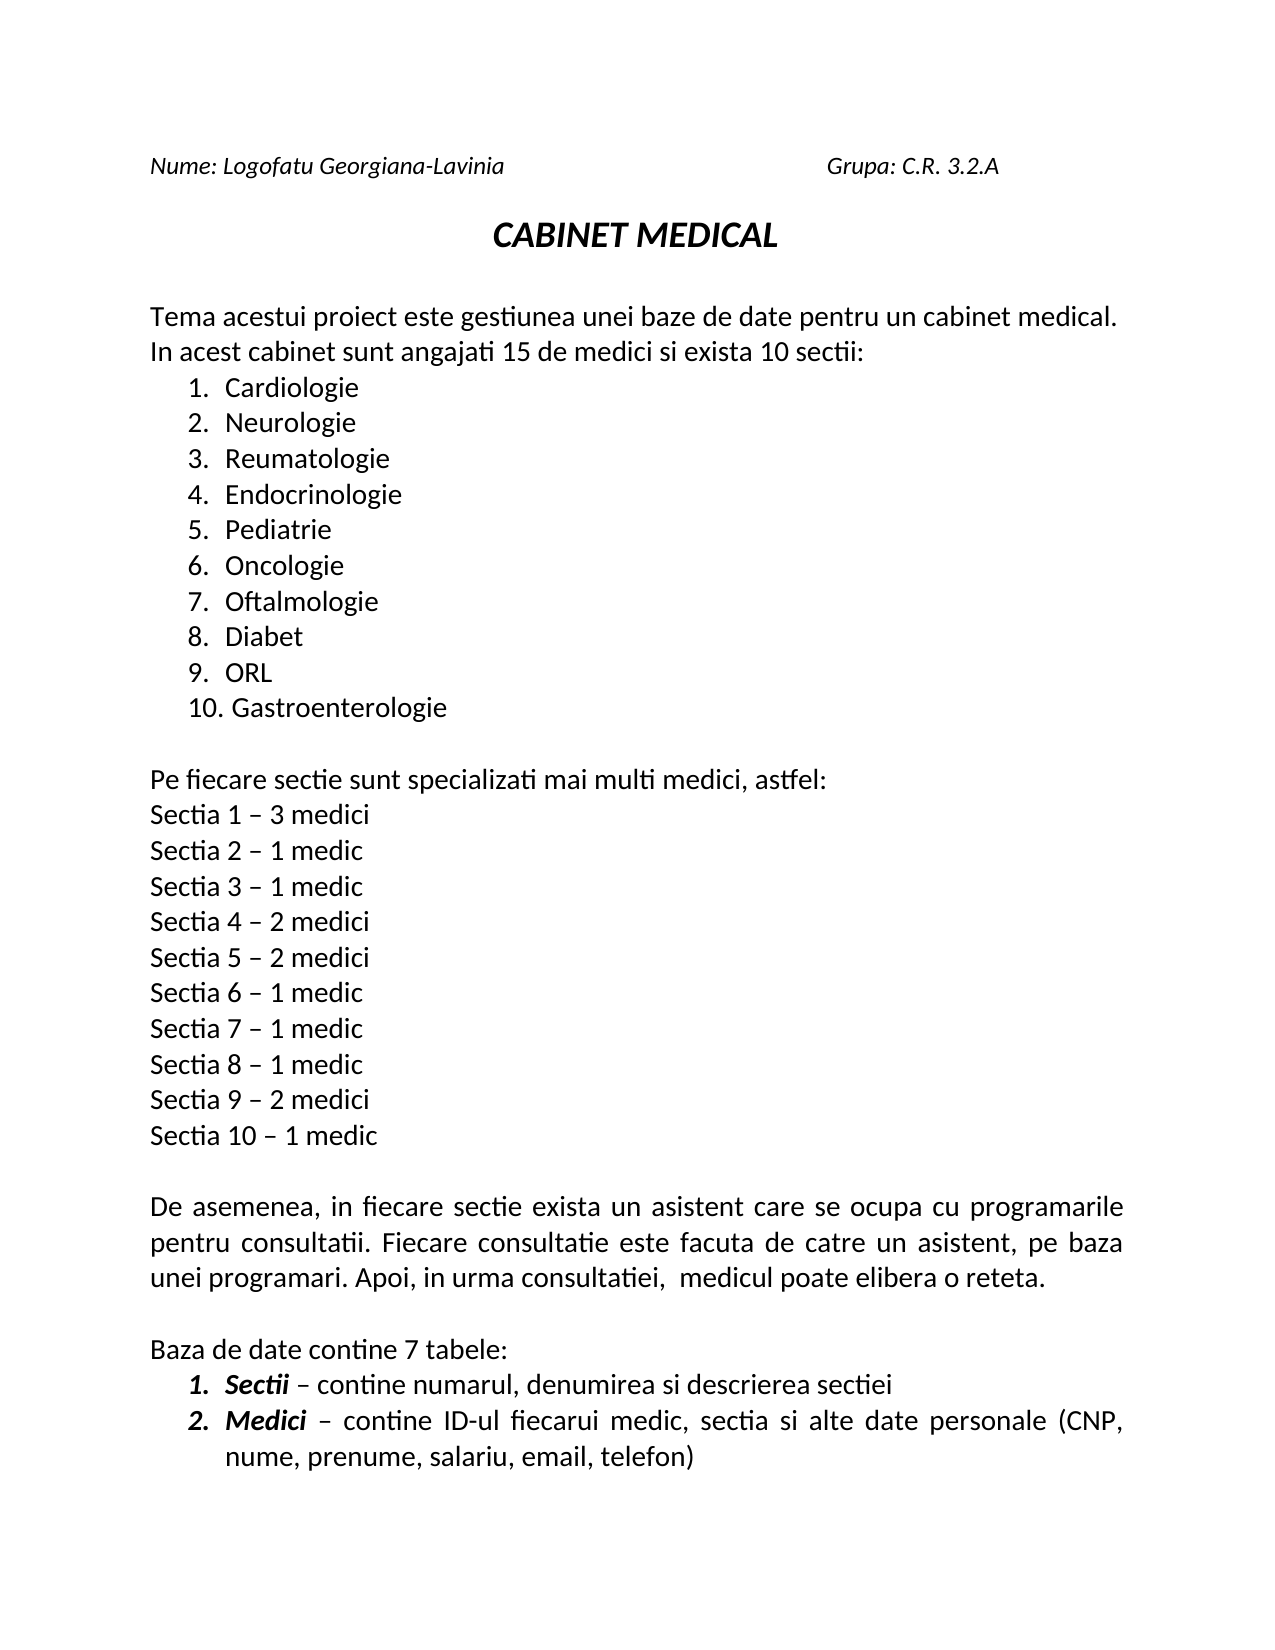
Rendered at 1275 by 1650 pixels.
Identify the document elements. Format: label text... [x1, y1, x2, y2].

text Sectia 3 – 1 medic [150, 868, 1125, 903]
text De asemenea, in fiecare sectie exista un asistent care se ocupa cu programarile pentru consultatii. Fiecare consultatie este facuta de catre un asistent, pe baza unei programari. Apoi, in urma consultatiei, medicul poate elibera o reteta. [150, 1188, 1125, 1295]
list Gastroenterologie [187, 689, 1125, 725]
text Sectia 9 – 2 medici [150, 1081, 1125, 1117]
text Sectia 8 – 1 medic [150, 1046, 1125, 1081]
list Sectii – contine numarul, denumirea si descrierea sectiei [187, 1366, 1125, 1402]
list ORL [187, 654, 1125, 689]
text In acest cabinet sunt angajati 15 de medici si exista 10 sectii: [150, 333, 1125, 369]
text Tema acestui proiect este gestiunea unei baze de date pentru un cabinet medical. [150, 298, 1125, 333]
list Pediatrie [187, 511, 1125, 547]
list Endocrinologie [187, 476, 1125, 511]
text Sectia 2 – 1 medic [150, 832, 1125, 868]
list Medici – contine ID-ul fiecarui medic, sectia si alte date personale (CNP, nume, prenume, salariu, email, telefon) [187, 1402, 1125, 1473]
text CABINET MEDICAL [150, 211, 1125, 257]
text Nume: Logofatu Georgiana-Lavinia Grupa: C.R. 3.2.A [150, 150, 1125, 181]
list Oncologie [187, 547, 1125, 583]
text Sectia 10 – 1 medic [150, 1117, 1125, 1153]
text Sectia 4 – 2 medici [150, 903, 1125, 939]
list Diabet [187, 618, 1125, 654]
list Neurologie [187, 404, 1125, 440]
list Oftalmologie [187, 583, 1125, 618]
list Cardiologie [187, 369, 1125, 404]
text Sectia 1 – 3 medici [150, 796, 1125, 832]
text Pe fiecare sectie sunt specializati mai multi medici, astfel: [150, 761, 1125, 796]
text Sectia 6 – 1 medic [150, 974, 1125, 1010]
list Reumatologie [187, 440, 1125, 476]
text Baza de date contine 7 tabele: [150, 1331, 1125, 1366]
text Sectia 5 – 2 medici [150, 939, 1125, 974]
text Sectia 7 – 1 medic [150, 1010, 1125, 1046]
